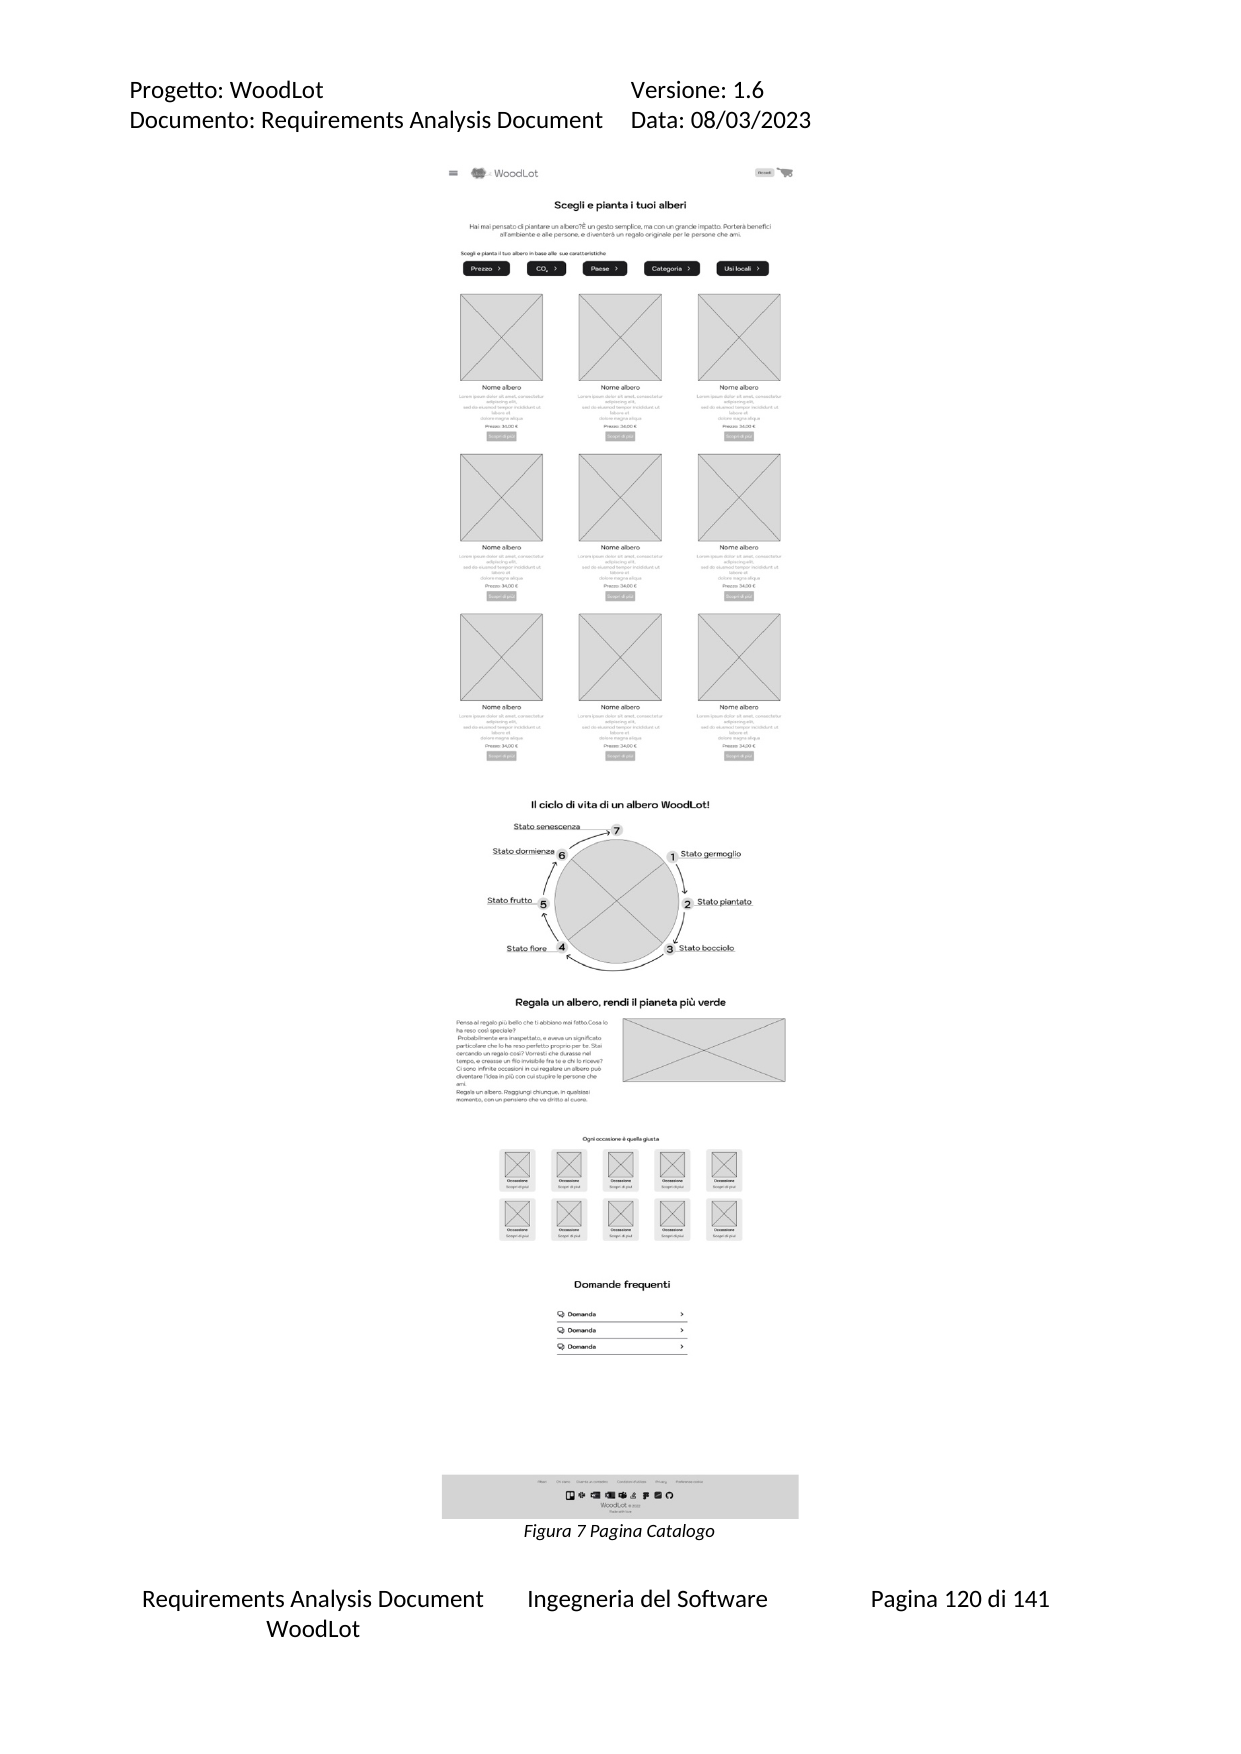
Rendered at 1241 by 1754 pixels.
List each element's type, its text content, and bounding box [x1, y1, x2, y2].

picture [441, 165, 799, 1519]
text Figura 7 Pagina Catalogo [118, 1519, 1122, 1542]
